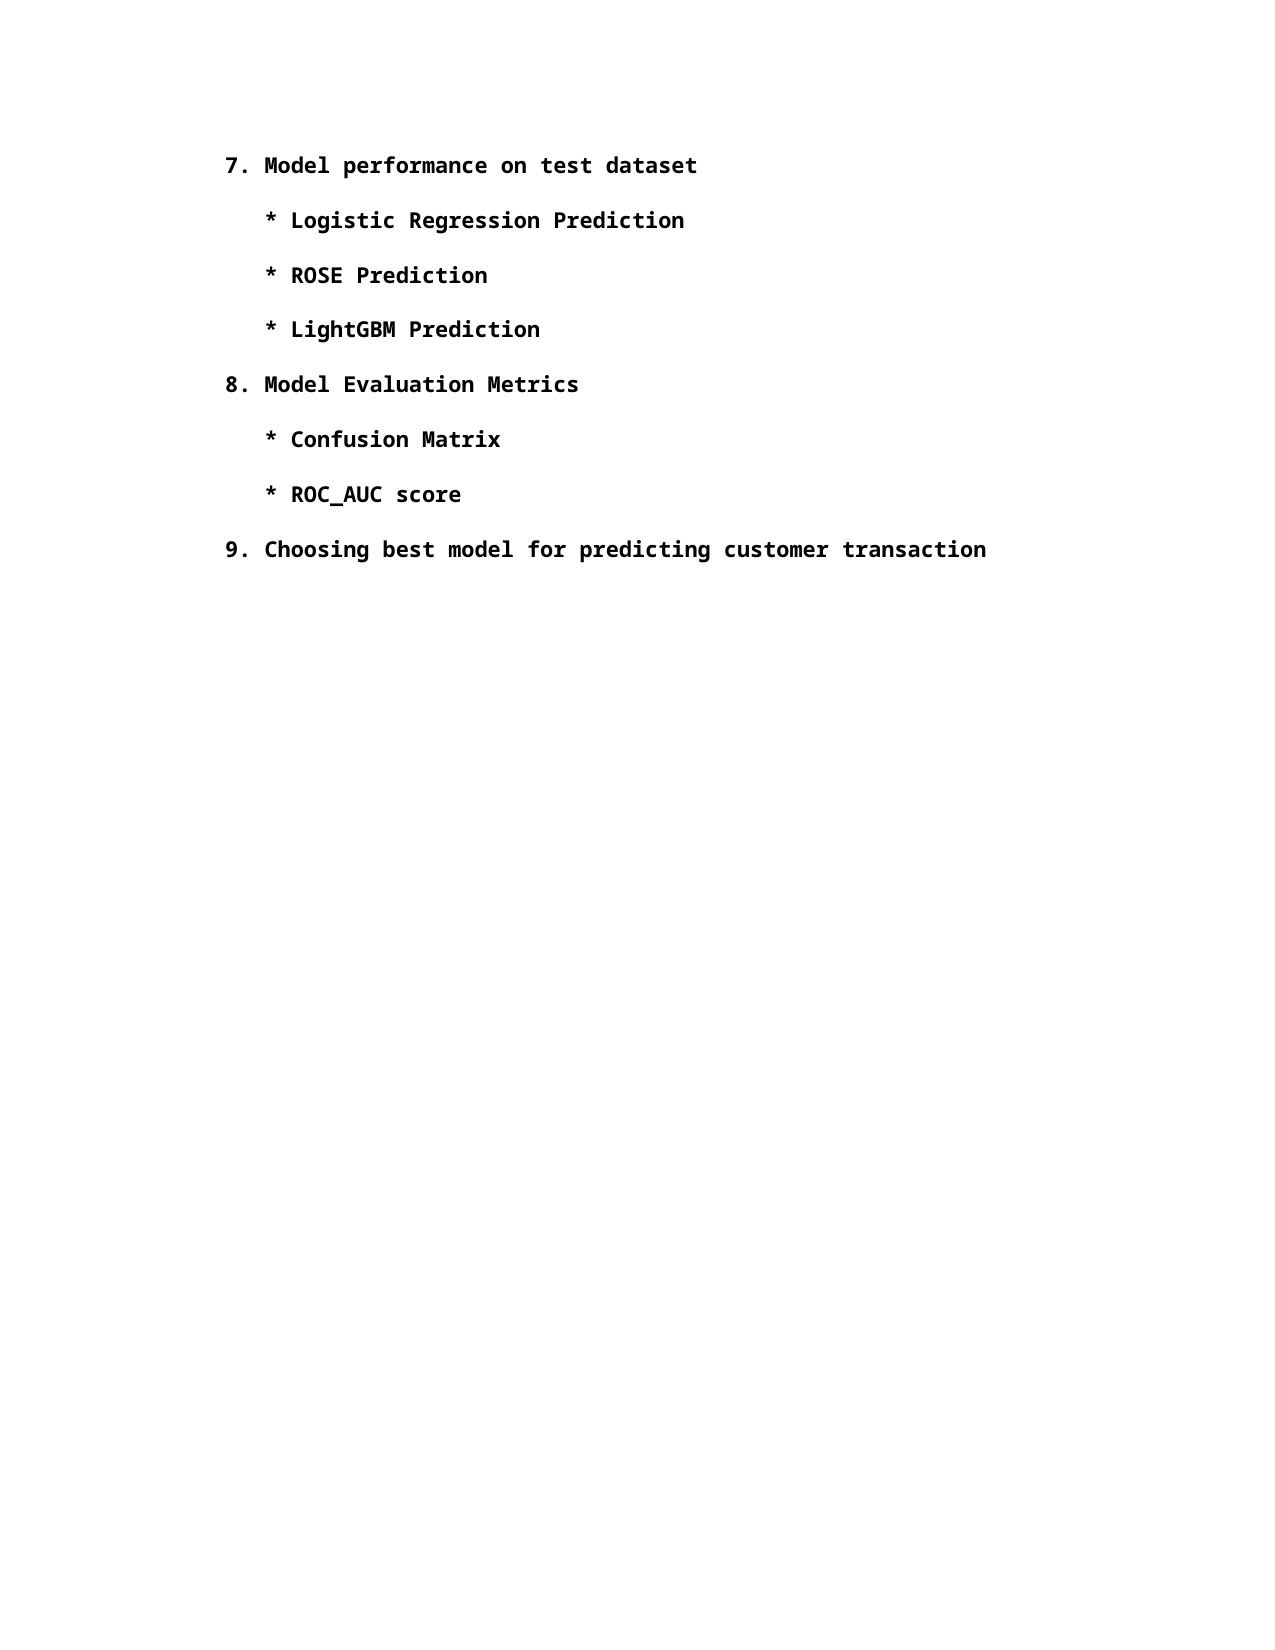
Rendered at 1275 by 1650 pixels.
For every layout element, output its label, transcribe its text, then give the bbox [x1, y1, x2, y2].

text * LightGBM Prediction [225, 314, 1125, 344]
text * ROSE Prediction [225, 259, 1125, 289]
text 9. Choosing best model for predicting customer transaction [225, 533, 1125, 563]
text * ROC_AUC score [225, 479, 1125, 508]
text 7. Model performance on test dataset [225, 150, 1125, 180]
text * Logistic Regression Prediction [225, 205, 1125, 234]
text * Confusion Matrix [225, 424, 1125, 454]
text 8. Model Evaluation Metrics [225, 369, 1125, 399]
